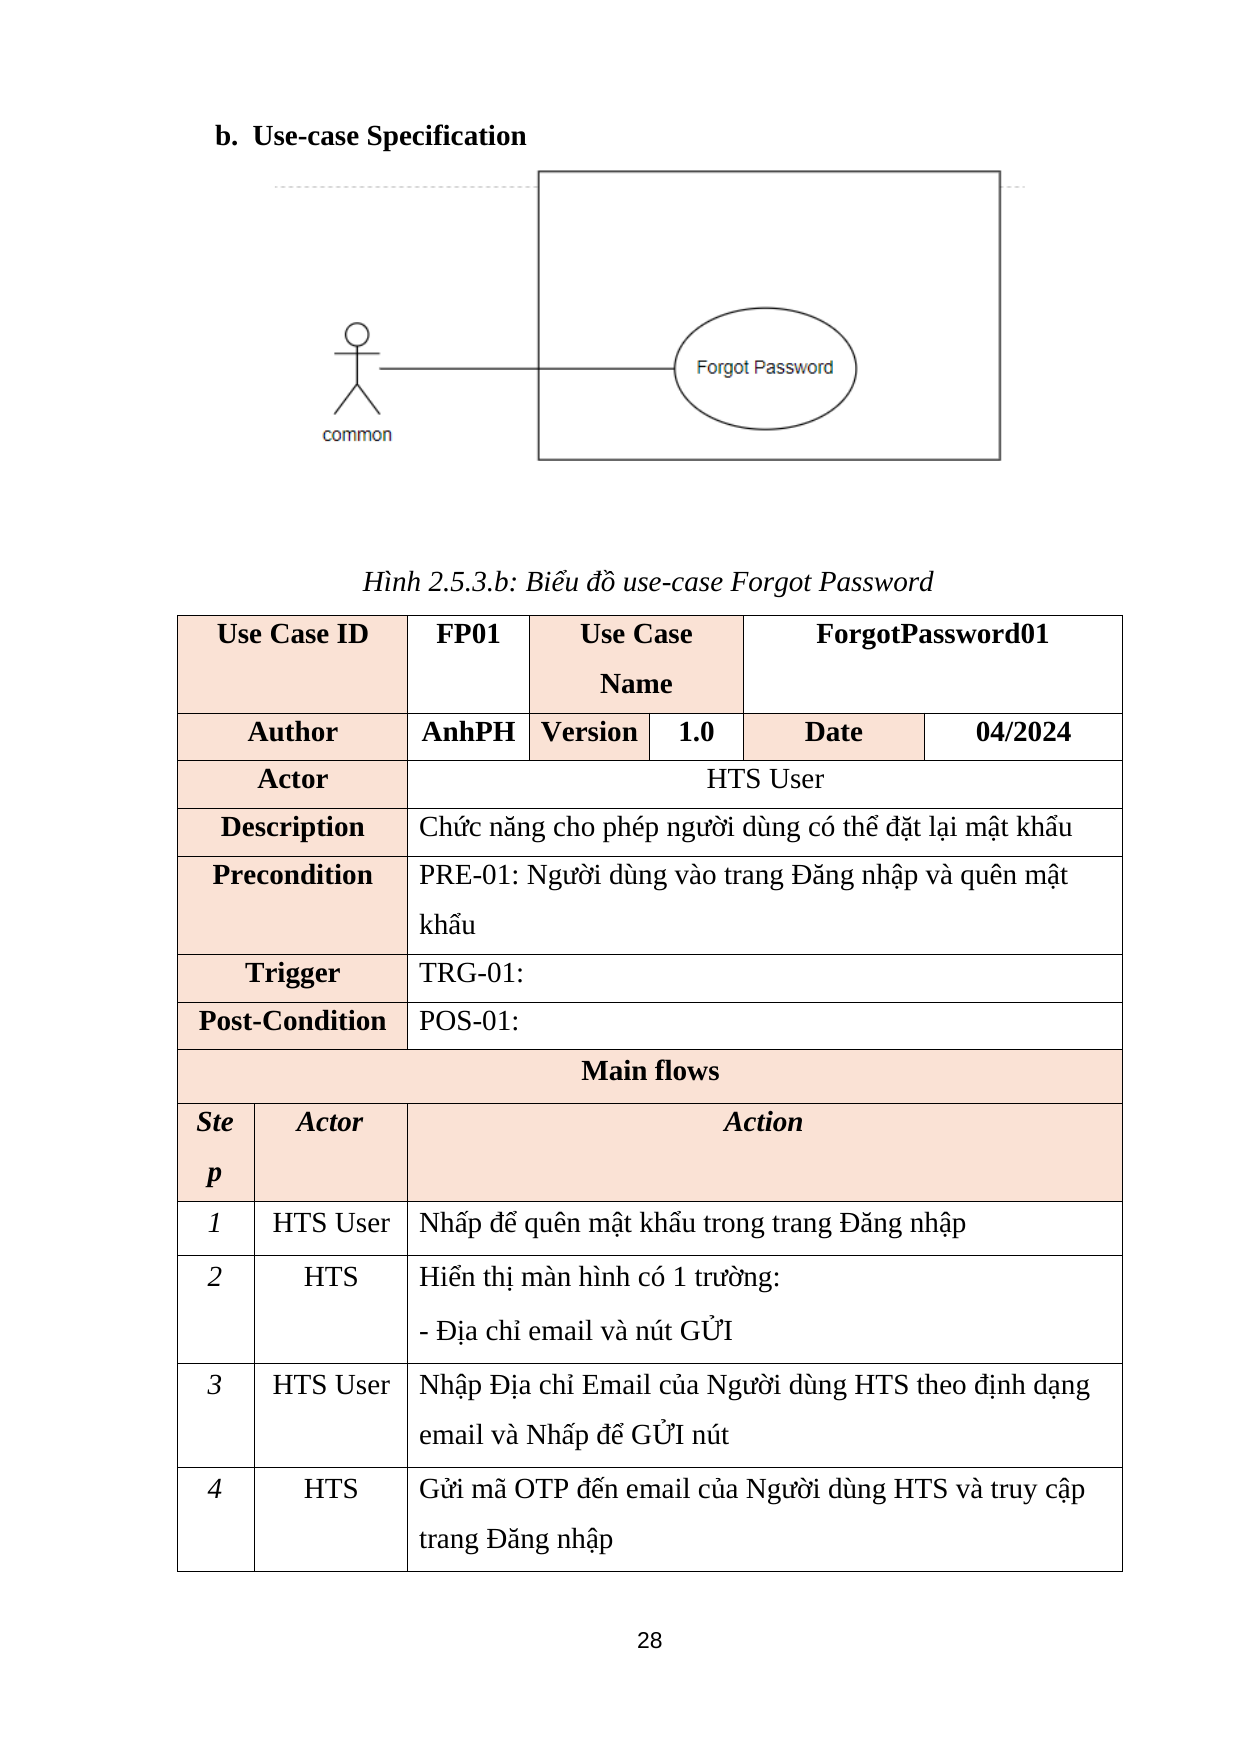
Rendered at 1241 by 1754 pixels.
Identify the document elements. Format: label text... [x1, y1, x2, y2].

table_cell Post-Condition [178, 1003, 407, 1049]
table_header FP01 [408, 616, 529, 713]
table_header ForgotPassword01 [744, 616, 1122, 713]
table_cell Chức năng cho phép người dùng có thể đặt lại mật khẩu [408, 809, 1122, 856]
table_cell 3 [178, 1364, 254, 1467]
picture [274, 168, 1025, 552]
table_cell HTS [255, 1468, 407, 1571]
table_cell Precondition [178, 857, 407, 954]
table_cell POS-01: [408, 1003, 1122, 1049]
table_cell HTS User [255, 1202, 407, 1255]
table_cell HTS User [255, 1364, 407, 1467]
table_cell Gửi mã OTP đến email của Người dùng HTS và truy cập trang Đăng nhập [408, 1468, 1122, 1571]
table_cell Nhập Địa chỉ Email của Người dùng HTS theo định dạng email và Nhấp để GỬI nút [408, 1364, 1122, 1467]
table_cell TRG-01: [408, 955, 1122, 1002]
text Hình 2.5.3.b: Biểu đồ use-case Forgot Password [177, 564, 1122, 598]
list Use-case Specification [215, 118, 1122, 152]
table_cell Step [178, 1104, 254, 1201]
table_cell Action [408, 1104, 1122, 1201]
table_header Use Case Name [530, 616, 743, 713]
table_cell 4 [178, 1468, 254, 1571]
table_cell Description [178, 809, 407, 856]
table_cell HTS [255, 1256, 407, 1363]
table_cell PRE-01: Người dùng vào trang Đăng nhập và quên mật khẩu [408, 857, 1122, 954]
table_cell Nhấp để quên mật khẩu trong trang Đăng nhập [408, 1202, 1122, 1255]
table_cell 2 [178, 1256, 254, 1363]
table_cell 04/2024 [925, 714, 1122, 760]
table_cell Actor [255, 1104, 407, 1201]
table_cell Hiển thị màn hình có 1 trường: - Địa chỉ email và nút GỬI [408, 1256, 1122, 1363]
table_cell AnhPH [408, 714, 529, 760]
table_header Use Case ID [178, 616, 407, 713]
table_cell Version [530, 714, 649, 760]
table_cell 1.0 [650, 714, 743, 760]
table_cell Author [178, 714, 407, 760]
table_cell Actor [178, 761, 407, 808]
table_cell HTS User [408, 761, 1122, 808]
table_cell 1 [178, 1202, 254, 1255]
table_cell Trigger [178, 955, 407, 1002]
table_cell Date [744, 714, 924, 760]
table_cell Main flows [178, 1050, 1122, 1103]
